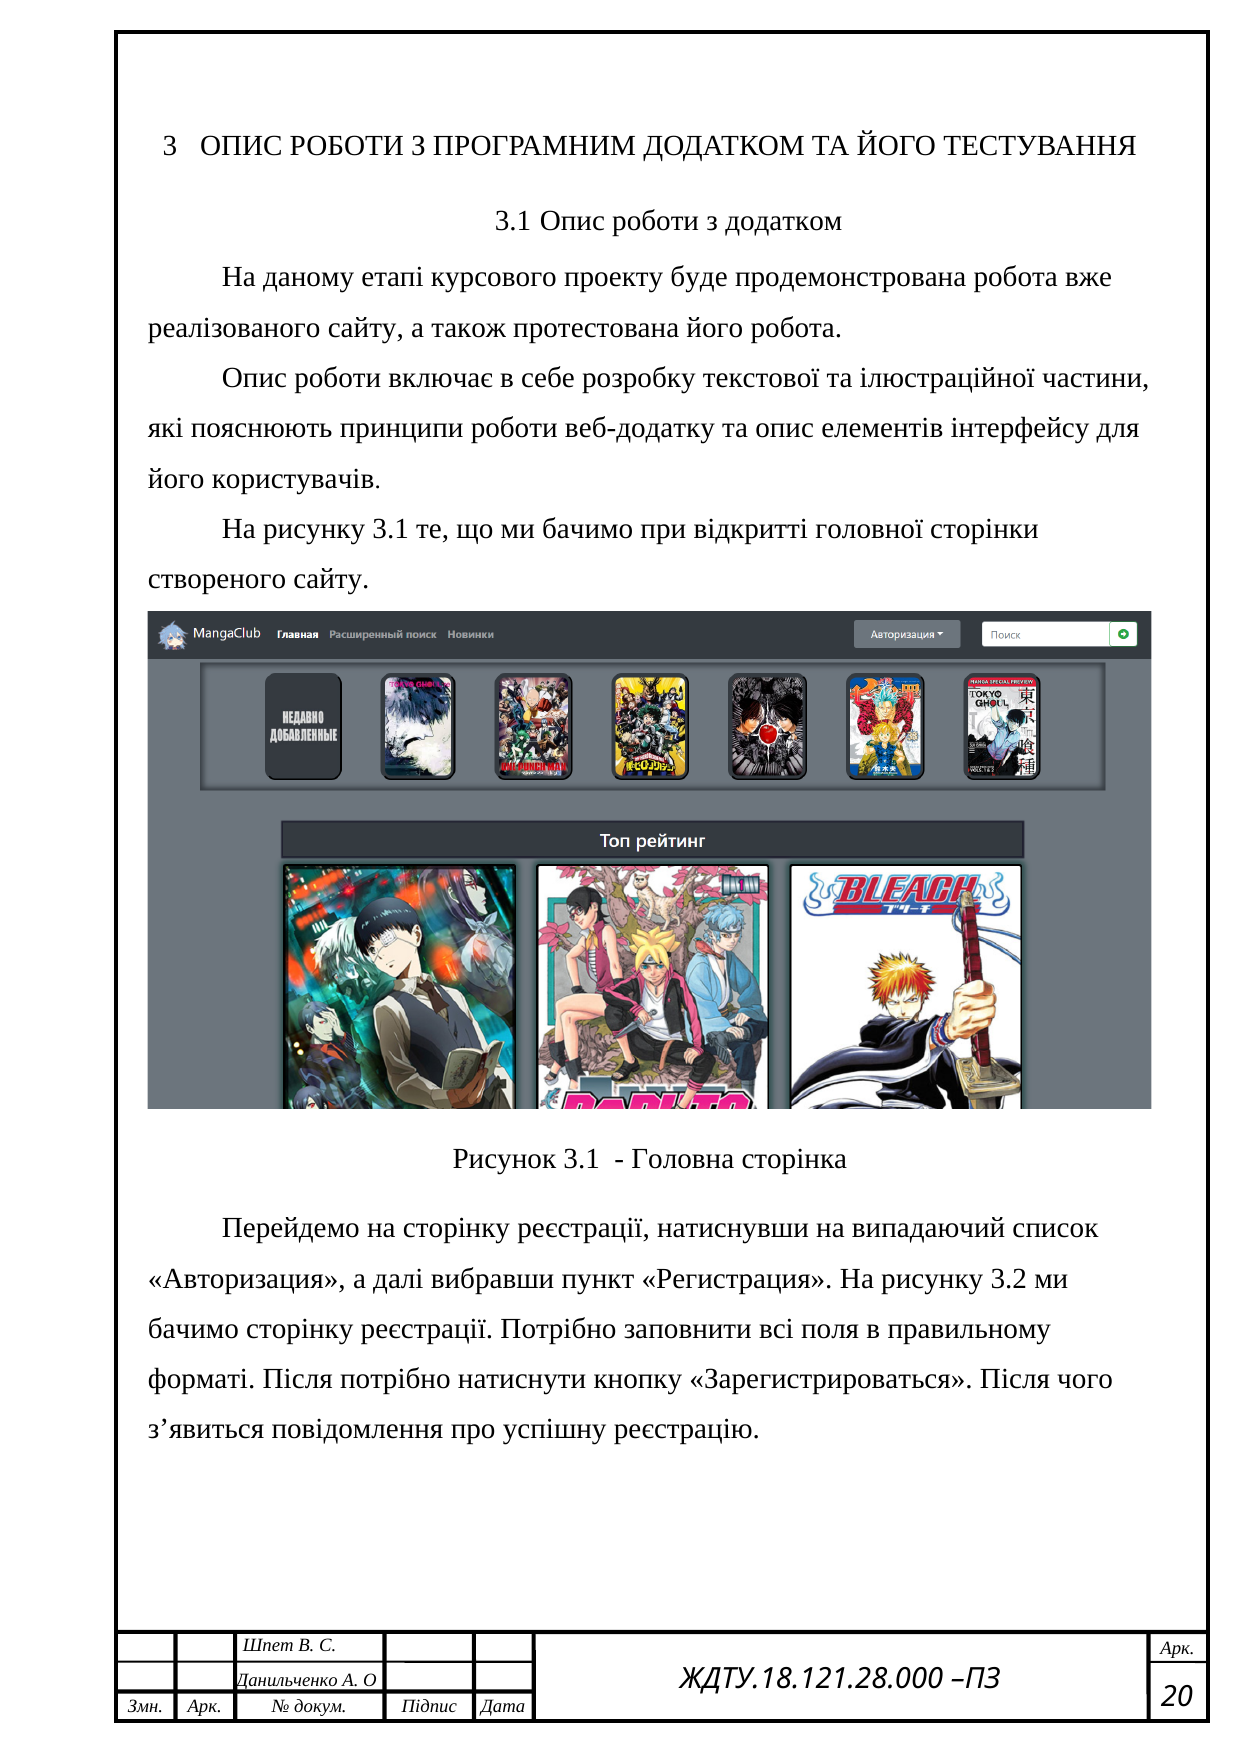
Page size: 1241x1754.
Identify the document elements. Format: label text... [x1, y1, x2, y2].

text Опис роботи включає в себе розробку текстової та ілюстраційної частини, які пояснюють принципи роботи веб-додатку та опис елементів інтерфейсу для його користувачів. [148, 360, 1152, 494]
subtitle Опис роботи з додатком [185, 203, 1152, 236]
text На рисунку 3.1 те, що ми бачимо при відкритті головної сторінки створеного сайту. [148, 511, 1152, 595]
subtitle ОПИС РОБОТИ З ПРОГРАМНИМ ДОДАТКОМ ТА ЙОГО ТЕСТУВАННЯ [148, 128, 1152, 161]
text Рисунок 3.1 - Головна сторінка [148, 1141, 1152, 1175]
text На даному етапі курсового проекту буде продемонстрована робота вже реалізованого сайту, а також протестована його робота. [148, 259, 1152, 343]
text Перейдемо на сторінку реєстрації, натиснувши на випадаючий список «Авторизация», а далі вибравши пункт «Регистрация». На рисунку 3.2 ми бачимо сторінку реєстрації. Потрібно заповнити всі поля в правильному форматі. Після потрібно натиснути кнопку «Зарегистрироваться». Після чого з’явиться повідомлення про успішну реєстрацію. [148, 1210, 1152, 1445]
picture [147, 611, 1152, 1109]
